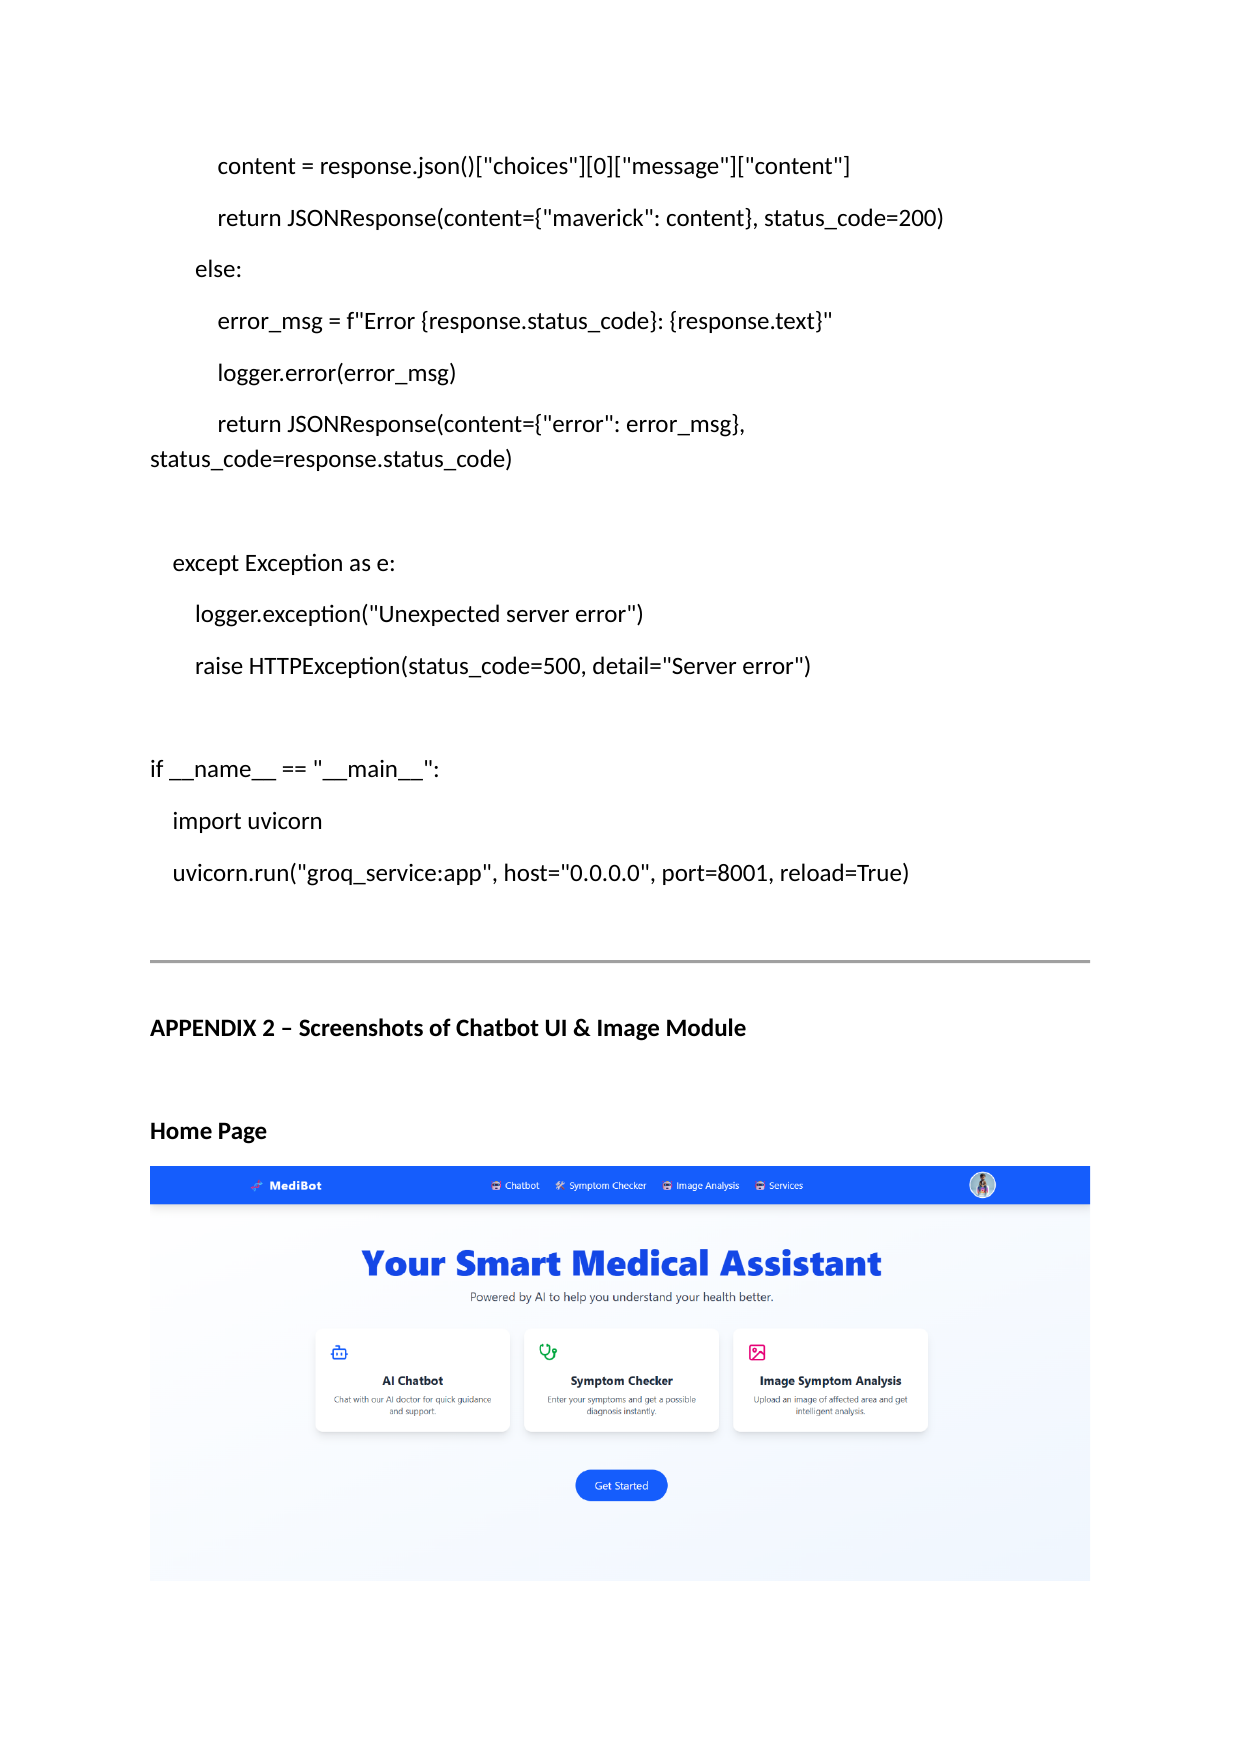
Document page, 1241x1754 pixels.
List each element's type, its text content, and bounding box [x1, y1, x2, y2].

text return JSONResponse(content={"maverick": content}, status_code=200) [150, 202, 1090, 232]
text raise HTTPException(status_code=500, detail="Server error") [150, 650, 1090, 681]
text error_msg = f"Error {response.status_code}: {response.text}" [150, 305, 1090, 336]
text content = response.json()["choices"][0]["message"]["content"] [150, 150, 1090, 181]
text import uvicorn [150, 805, 1090, 836]
text except Exception as e: [150, 547, 1090, 577]
text return JSONResponse(content={"error": error_msg}, status_code=response.status_code) [150, 408, 1090, 474]
text logger.error(error_msg) [150, 357, 1090, 387]
text APPENDIX 2 – Screenshots of Chatbot UI & Image Module [150, 1012, 1090, 1042]
picture [150, 1166, 1091, 1581]
text else: [150, 253, 1090, 284]
text Home Page [150, 1115, 1090, 1146]
text if __name__ == "__main__": [150, 753, 1090, 784]
text uvicorn.run("groq_service:app", host="0.0.0.0", port=8001, reload=True) [150, 857, 1090, 887]
text logger.exception("Unexpected server error") [150, 598, 1090, 629]
